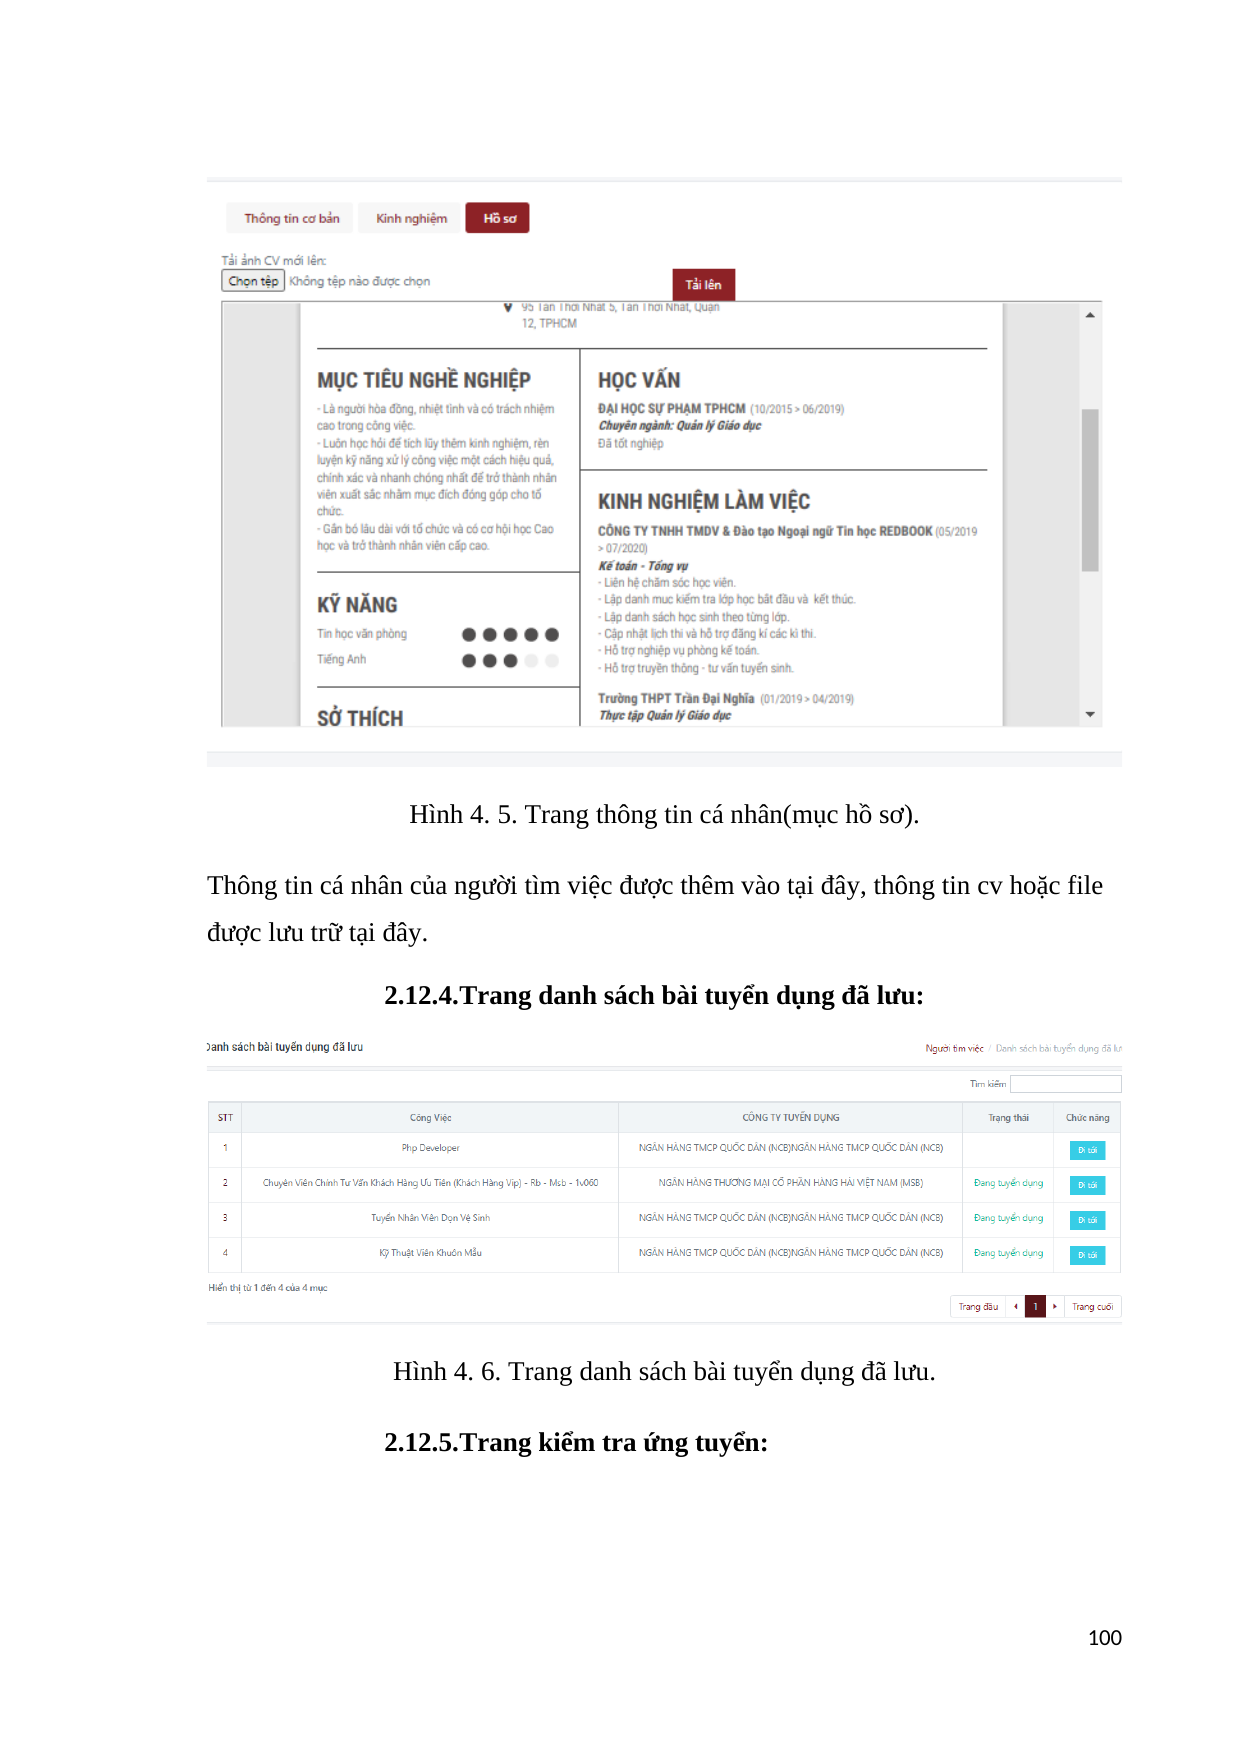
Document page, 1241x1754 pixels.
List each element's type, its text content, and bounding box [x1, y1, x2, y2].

text Trang danh sách bài tuyển dụng đã lưu: [384, 979, 1122, 1011]
text Hình 4. 6. Trang danh sách bài tuyển dụng đã lưu. [207, 1355, 1122, 1386]
text Trang kiểm tra ứng tuyển: [384, 1427, 1122, 1458]
text Hình 4. 5. Trang thông tin cá nhân(mục hồ sơ). [207, 798, 1122, 829]
picture [206, 177, 1123, 767]
text Thông tin cá nhân của người tìm việc được thêm vào tại đây, thông tin cv hoặc file được lưu trữ tại đây. [207, 869, 1122, 947]
picture [206, 1038, 1123, 1325]
